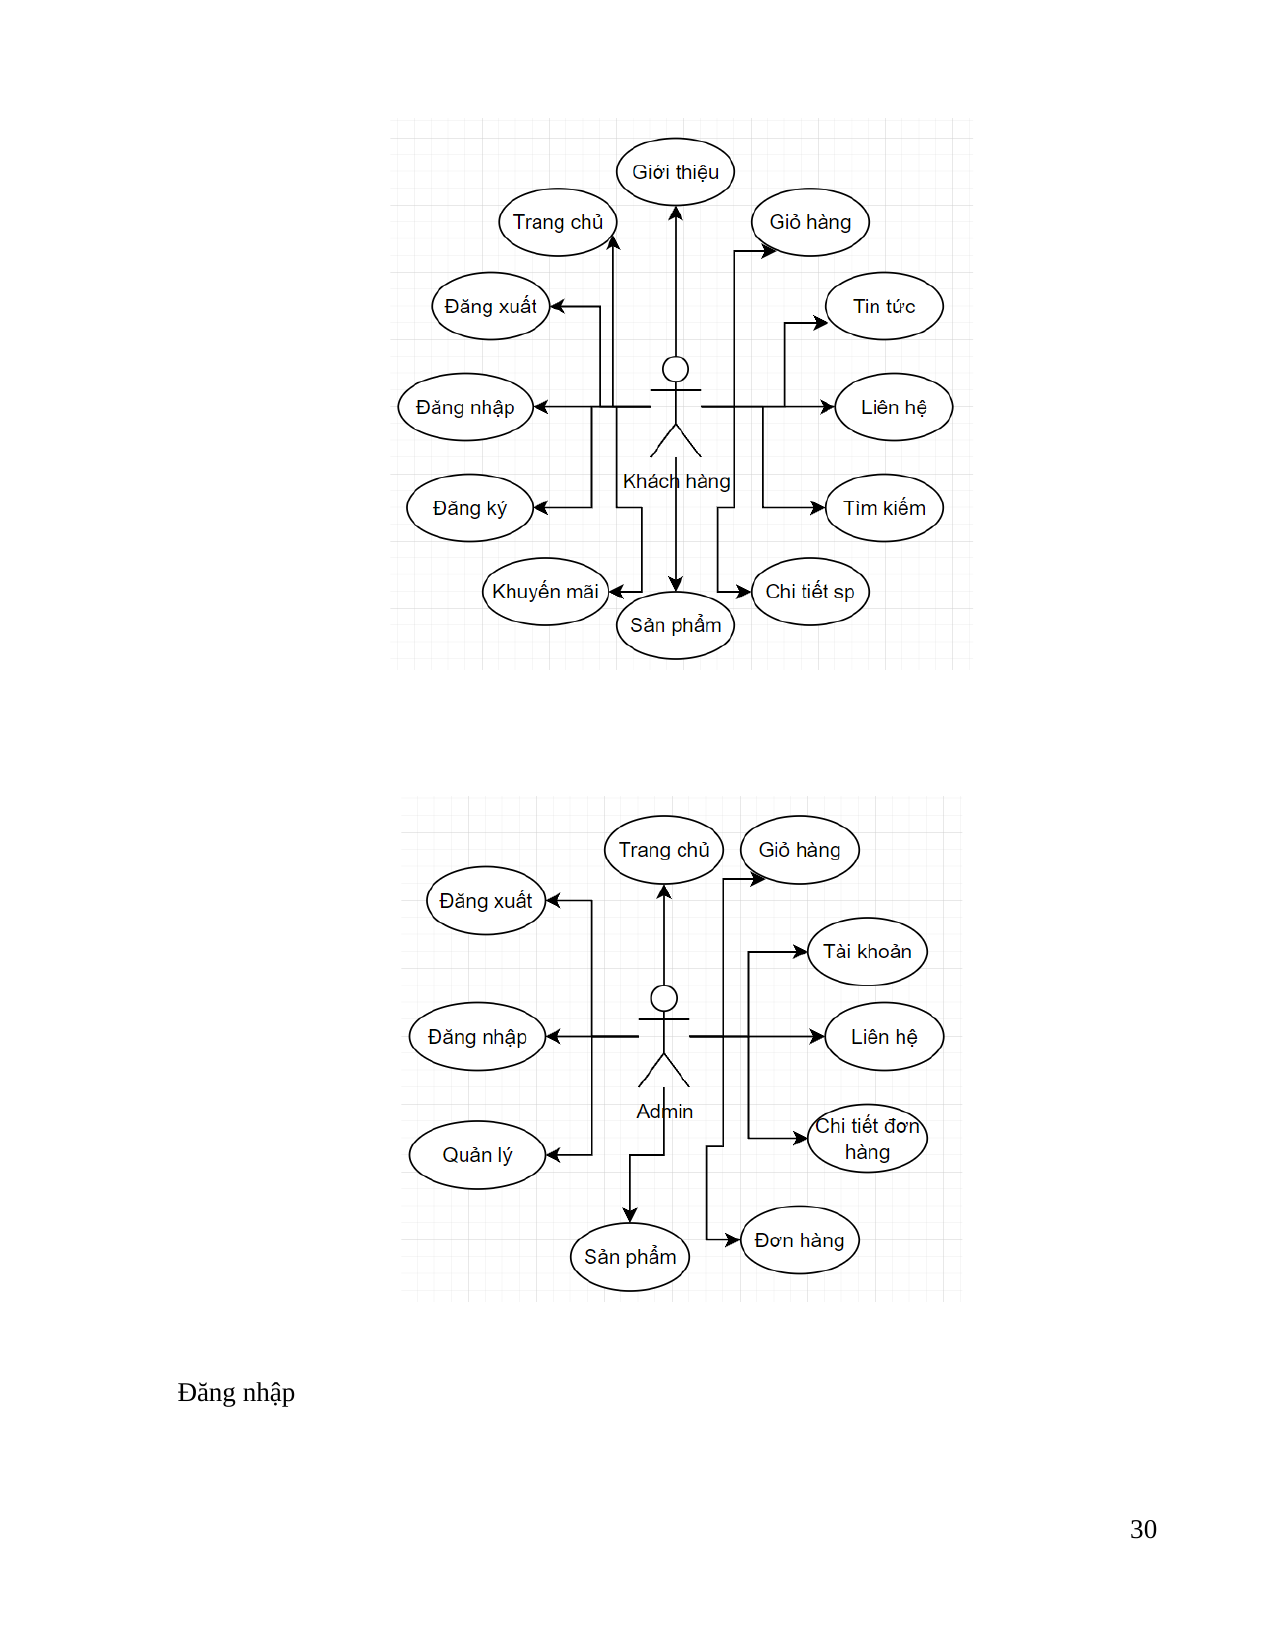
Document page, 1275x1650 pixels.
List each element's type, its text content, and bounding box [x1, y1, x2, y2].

picture [390, 118, 974, 670]
picture [401, 796, 963, 1302]
text Đăng nhập [177, 1376, 1157, 1408]
